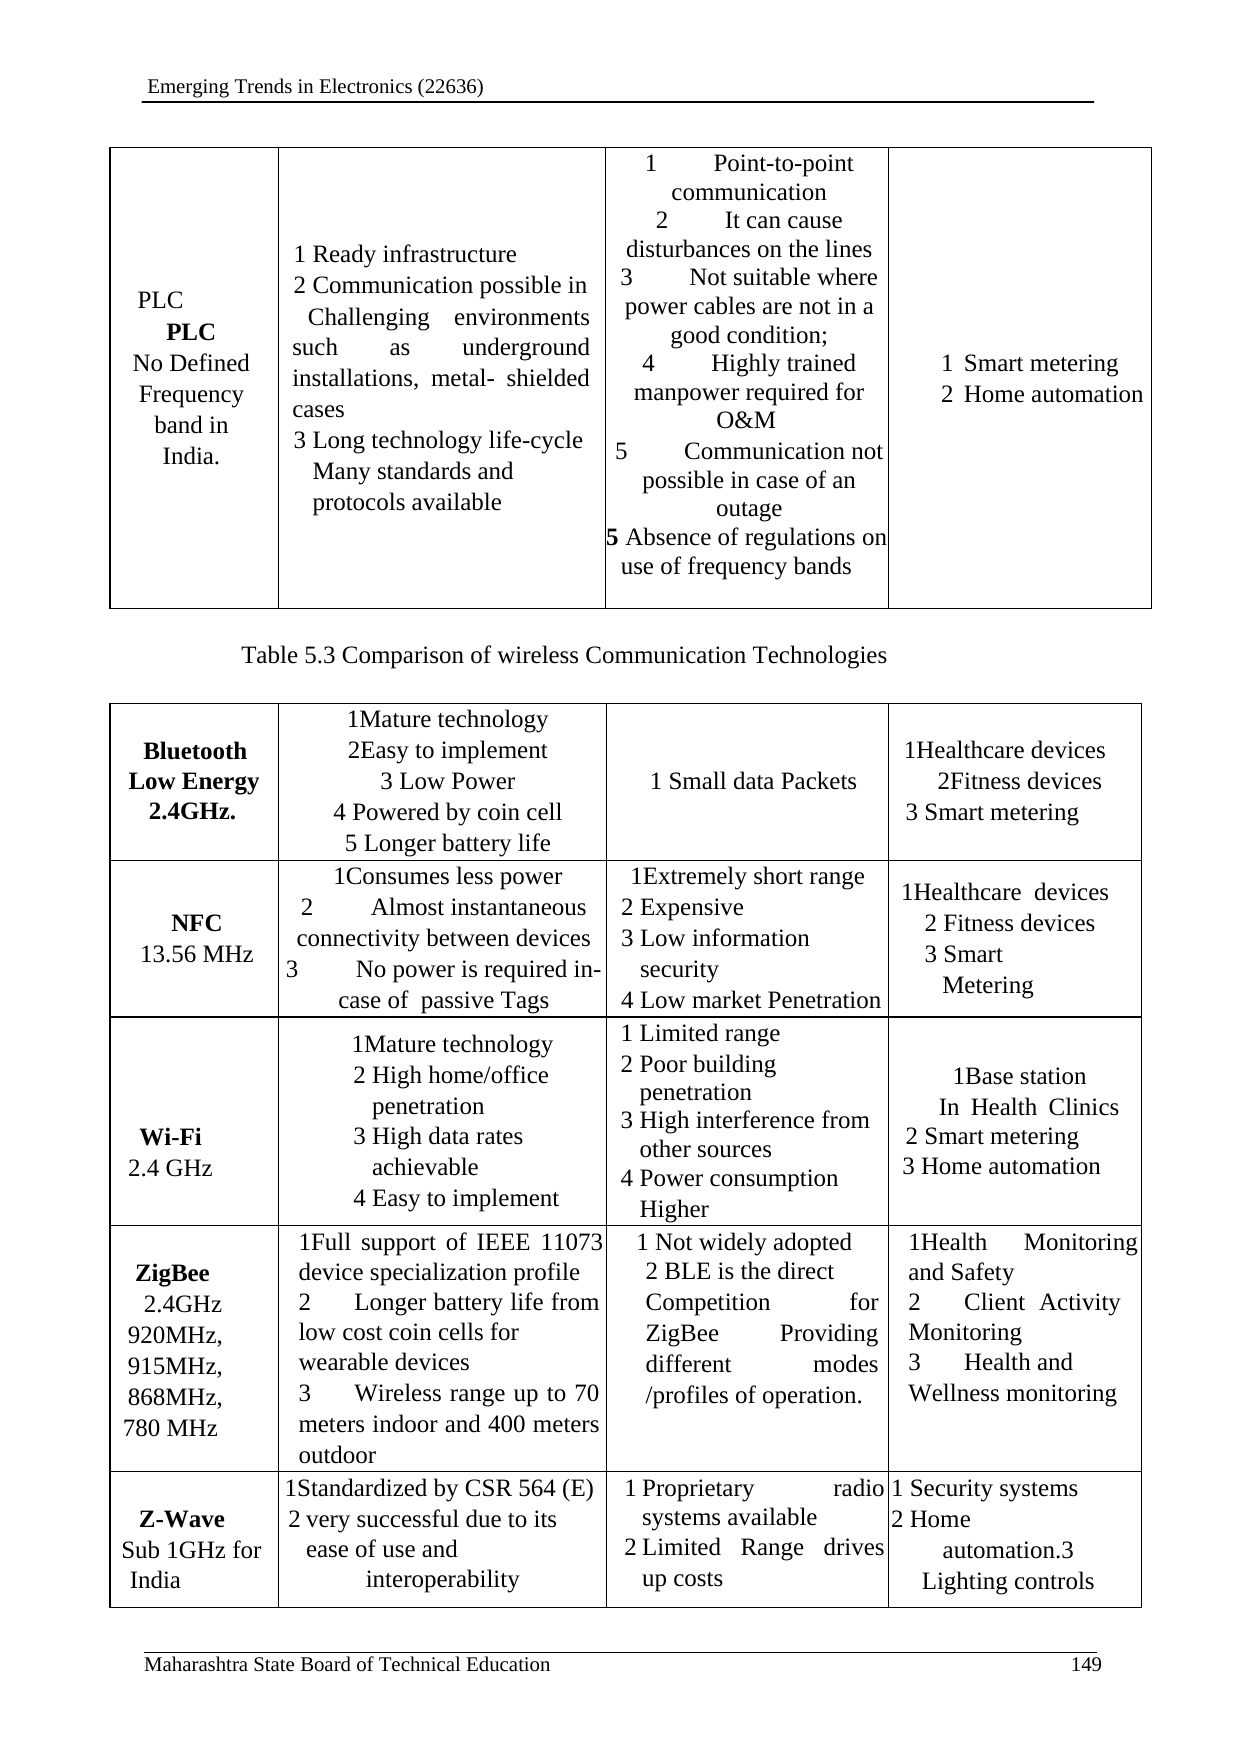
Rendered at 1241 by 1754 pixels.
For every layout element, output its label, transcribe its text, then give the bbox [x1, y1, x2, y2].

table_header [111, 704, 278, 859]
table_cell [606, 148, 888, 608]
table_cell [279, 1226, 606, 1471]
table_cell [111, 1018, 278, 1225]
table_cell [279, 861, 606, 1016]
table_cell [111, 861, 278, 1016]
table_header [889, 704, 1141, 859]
text Table 5.3 Comparison of wireless Communication Technologies [106, 640, 887, 669]
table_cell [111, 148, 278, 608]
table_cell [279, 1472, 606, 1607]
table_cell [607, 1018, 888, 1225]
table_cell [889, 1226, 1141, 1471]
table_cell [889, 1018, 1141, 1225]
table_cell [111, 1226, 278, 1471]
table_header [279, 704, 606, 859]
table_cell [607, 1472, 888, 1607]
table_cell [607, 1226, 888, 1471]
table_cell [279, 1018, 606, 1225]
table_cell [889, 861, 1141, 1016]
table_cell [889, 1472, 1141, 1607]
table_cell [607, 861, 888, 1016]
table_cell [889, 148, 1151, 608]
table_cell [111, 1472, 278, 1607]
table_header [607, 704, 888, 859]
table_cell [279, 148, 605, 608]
